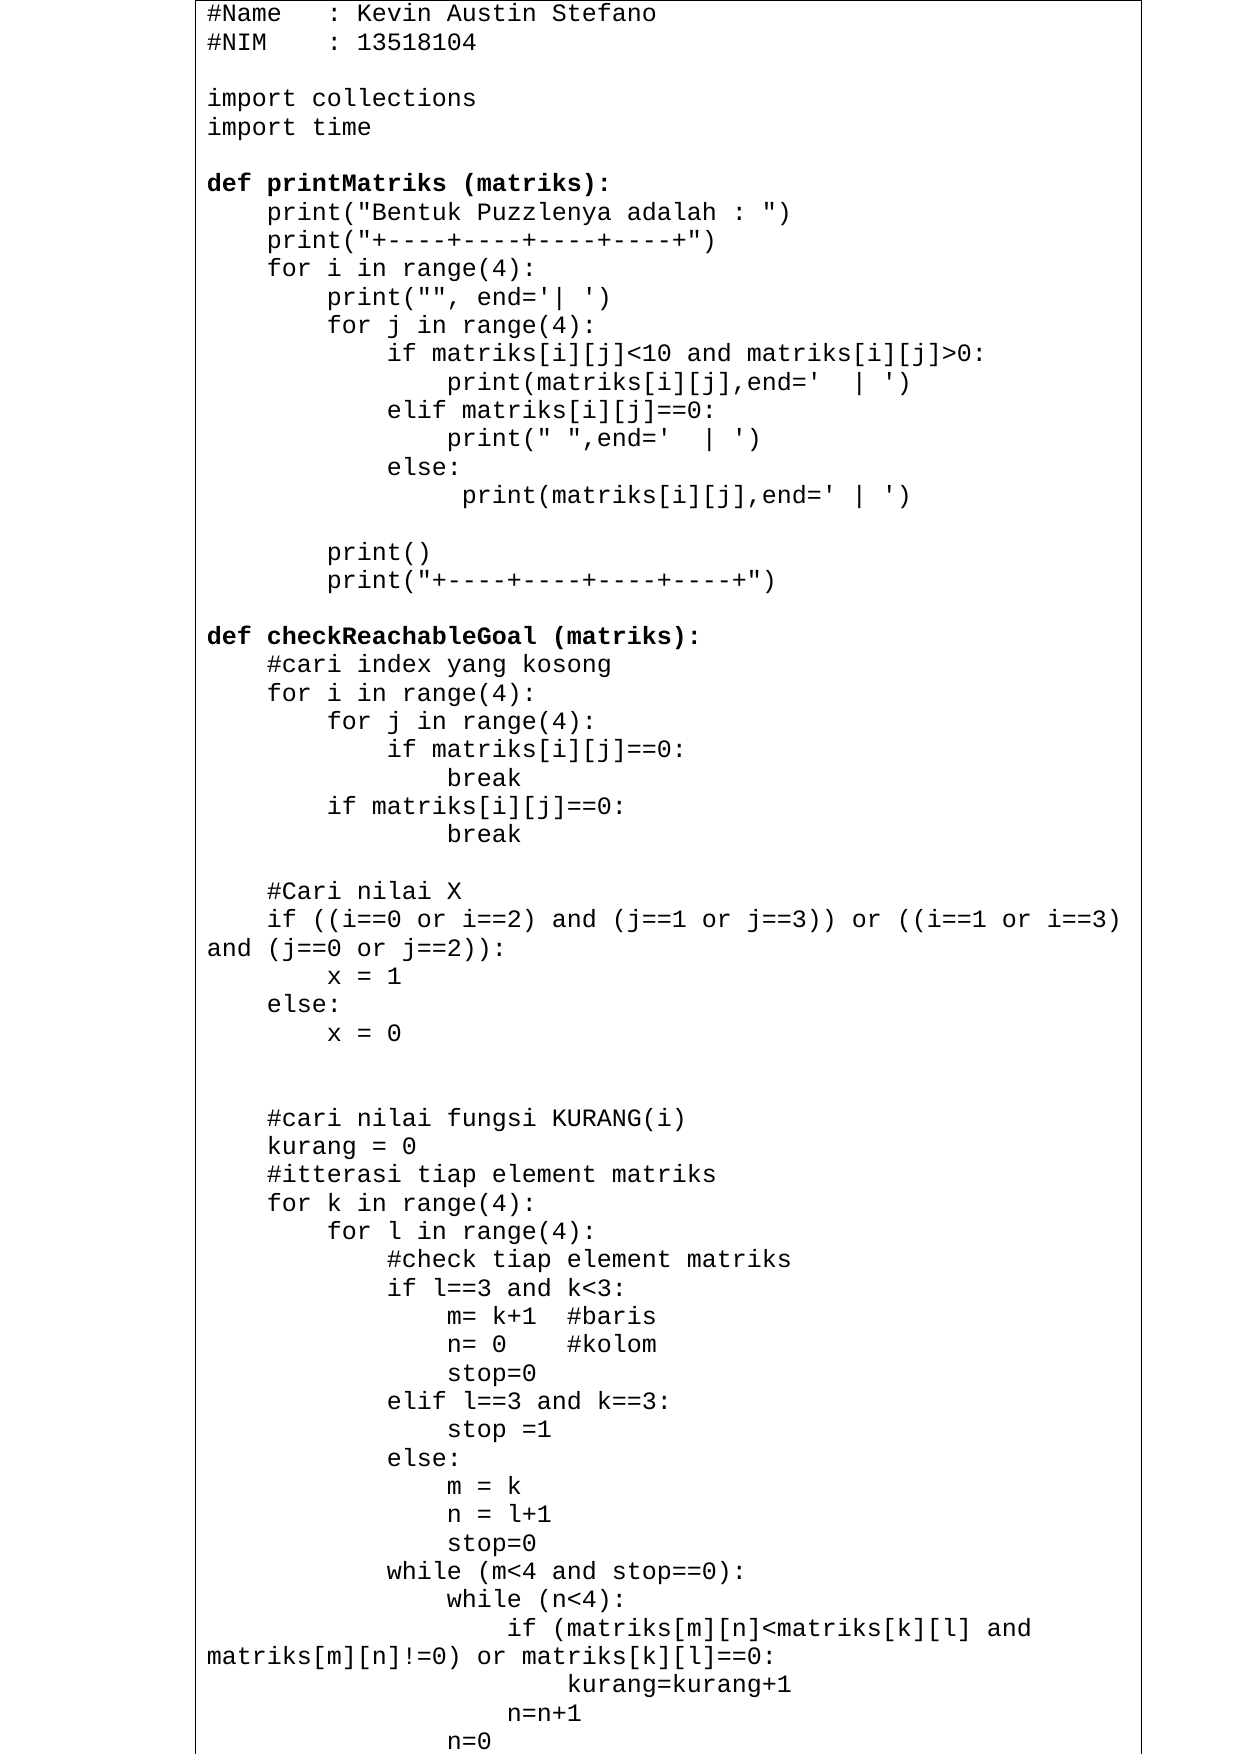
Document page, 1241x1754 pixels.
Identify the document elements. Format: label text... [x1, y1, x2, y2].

table_header #Name : Kevin Austin Stefano #NIM : 13518104 import collections import time def printMatriks (matriks): print("Bentuk Puzzlenya adalah : ") print("+----+----+----+----+") for i in range(4): print("", end='| ') for j in range(4): if matriks[i][j]<10 and matriks[i][j]>0: print(matriks[i][j],end=' | ') elif matriks[i][j]==0: print(" ",end=' | ') else: print(matriks[i][j],end=' | ') print() print("+----+----+----+----+") def checkReachableGoal (matriks): #cari index yang kosong for i in range(4): for j in range(4): if matriks[i][j]==0: break if matriks[i][j]==0: break #Cari nilai X if ((i==0 or i==2) and (j==1 or j==3)) or ((i==1 or i==3) and (j==0 or j==2)): x = 1 else: x = 0 #cari nilai fungsi KURANG(i) kurang = 0 #itterasi tiap element matriks for k in range(4): for l in range(4): #check tiap element matriks if l==3 and k<3: m= k+1 #baris n= 0 #kolom stop=0 elif l==3 and k==3: stop =1 else: m = k n = l+1 stop=0 while (m<4 and stop==0): while (n<4): if (matriks[m][n]<matriks[k][l] and matriks[m][n]!=0) or matriks[k][l]==0: kurang=kurang+1 n=n+1 n=0 m=m+1 #hitung total kurang = kurang+x #check apakah genap atau bukan if kurang%2==0: return 1 #bisa else: return 0 #tidakbisa def checkDenganSusunanAkhir(matriks): count = 0 check = 1 for i in range(4): for j in range(4): if matriks[i][j]!=0 and matriks[i][j] != check: count=count+1 check = (check+1)%16 return count def whereKotakKosong(matriks): for i in range(4): for j in range(4): if matriks[i][j]==0: break; if matriks[i][j]==0: break; return i,j def swipeAndCheck(matriks, queue, kosongI, kosongJ, swipeI, swipeJ,langkah, cost0): costNow = 0 langkah = langkah +1 if (swipeI==kosongI-1 and swipeJ==kosongJ) or (swipeI==kosongI+1 and swipeJ==kosongJ) or (swipeJ==kosongJ+1 and swipeI==kosongI) or (swipeJ==kosongJ-1 and swipeI==kosongI): matriks[kosongI][kosongJ] =matriks[swipeI][swipeJ] matriks[swipeI][swipeJ]=0 costNow = checkDenganSusunanAkhir(matriks)+langkah matriksacuan = [] for k in range(4): new=[] for l in range(4): new.append(matriks[k][l]) matriksacuan.append(new) if (len(queue)!=0): if cost0>=costNow: queue.appendleft((matriksacuan,costNow,langkah)) else: queue.append((matriksacuan,costNow,langkah)) else: queue.append((matriksacuan,costNow,langkah)) matriks[swipeI][swipeJ]=matriks[kosongI][kosongJ] matriks[kosongI][kosongJ] = 0 def checkUDLRandAddQueue(queue,queuePath,sumsimpul): matriks,c,langkah = queue[0] kosongI,kosongJ = whereKotakKosong(matriks) count =checkDenganSusunanAkhir(matriks) if count==0: return 1 else: matriksPath= [] for k in range(4): new=[] for l in range(4): new.append(matriks[k][l]) matriksPath.append(new) queuePath.appendleft((matriksPath,c,langkah)) del queue[0] #checkjika UP if (kosongI-1>=0): swipeAndCheck(matriks,queue,kosongI,kosongJ,kosongI-1,kosongJ,langkah,c) sumsimpul.append(1) #checkjika DOWN if (kosongI+1<=3): swipeAndCheck(matriks,queue,kosongI,kosongJ,kosongI+1,kosongJ,langkah,c) sumsimpul.append(1) #checkjika LEFT if (kosongJ-1>=0): swipeAndCheck(matriks,queue,kosongI,kosongJ,kosongI,kosongJ-1,langkah,c) sumsimpul.append(1) #checkjika RIGHT if (kosongJ+1<=3): swipeAndCheck(matriks,queue,kosongI,kosongJ,kosongI,kosongJ+1,langkah,c) sumsimpul.append(1) mat,cos,walk = queue[0] matB, cosB, walkB = queuePath[0] if(walk==walkB): del queuePath[0] elif(walkB>walk): while(walk>walkB): del queuePath[0] matB, cosB, walkB = queuePath[0] return 0 #MAIN #Masukan file eksternal filemasuk = input("Masukkan nama file (contoh: datainput.txt'): ") with open(filemasuk, 'r') as f: matriks = [[int(idx) for idx in line.split(' ')] for line in f] if len(matriks)!= 4 or len(matriks[0]) != 4: print("Masukan file matriks harus berukuran 4x4"); else: if (checkReachableGoal(matriks)==0): print("Matriks tidak bisa di proses") else: printMatriks(matriks) print("================Pilihan proses========================") print("1. Menampilkan matriks selama proses BnB") print("2. Menampilkan matriks path dari simpul awal ke goal") print(" *)tidak menampilkan proses BnBnya") print("=======================================================") masukkan = input("Input : ") while (masukkan!='1' and masukkan!='2'): print("Nilai input salah") masukkan = input("Input : ") i=0 sumsimpul = collections.deque() queue = collections.deque([(matriks,999,i)]) queuePath = collections.deque() starttime = time.time() printtimeTotal = 0 while(queue): checker = checkUDLRandAddQueue(queue,queuePath,sumsimpul) if (masukkan=='1'): printtimestart = time.time() ma,co,i = queue[0] print("----Jarak simpul ke akar :",i,"----") printMatriks(ma) printtimefinal = time.time() printtimeTotal = printtimeTotal + (printtimefinal-printtimestart) if checker==1: break finaltime = time.time() - printtimeTotal if(masukkan=='2'): p=1 i= len(queuePath) while (i!=0): print("----Langkah ke-",p,"----") ma, c, l = queuePath[i-1] printMatriks(ma) i=i-1 p=p+1 print("====Langkah ke-",p,"====") ma, c, l = queue[0] printMatriks(ma) print("Time execution algorithm :", finaltime-starttime) print("Jumlah simpul yang dibangkitkan :",len(sumsimpul)) [196, 1, 1141, 1754]
